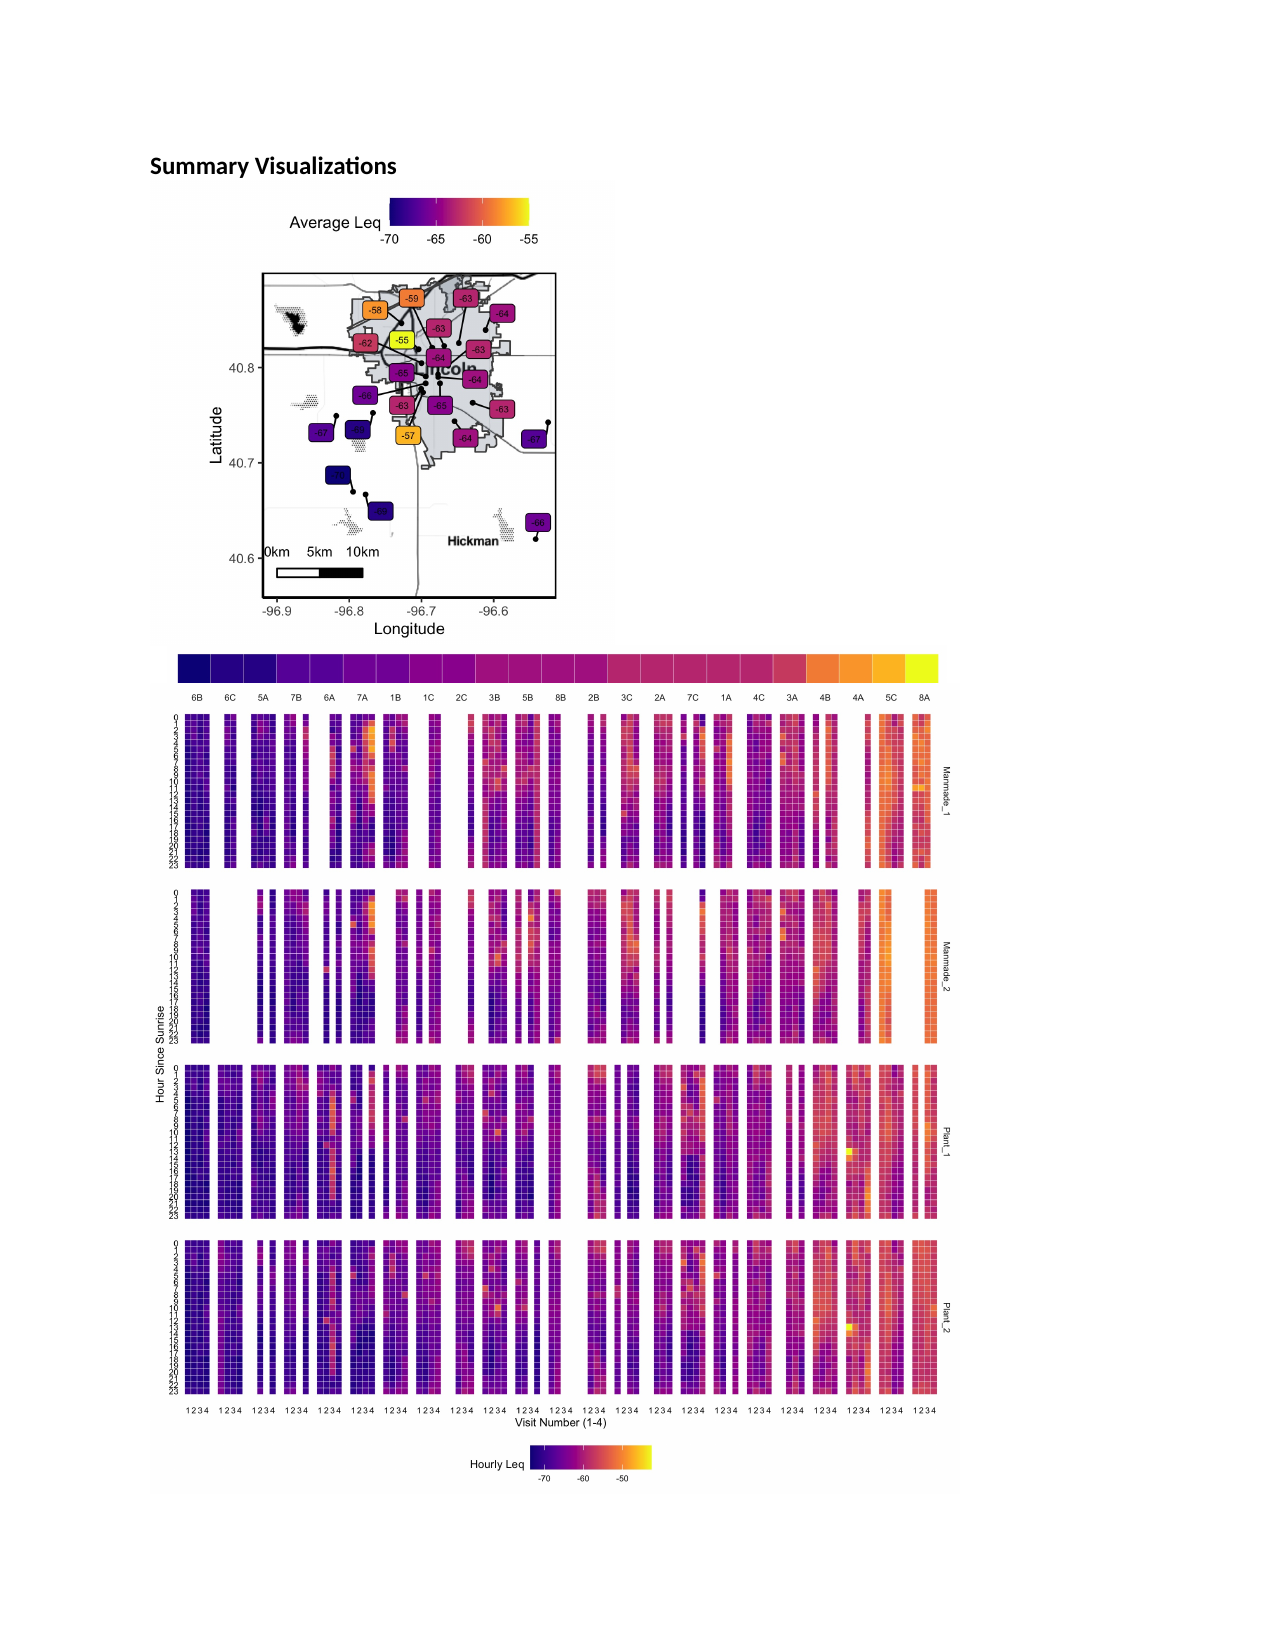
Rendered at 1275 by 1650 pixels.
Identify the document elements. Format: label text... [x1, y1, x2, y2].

text Summary Visualizations [150, 150, 1125, 181]
picture [150, 180, 961, 1494]
